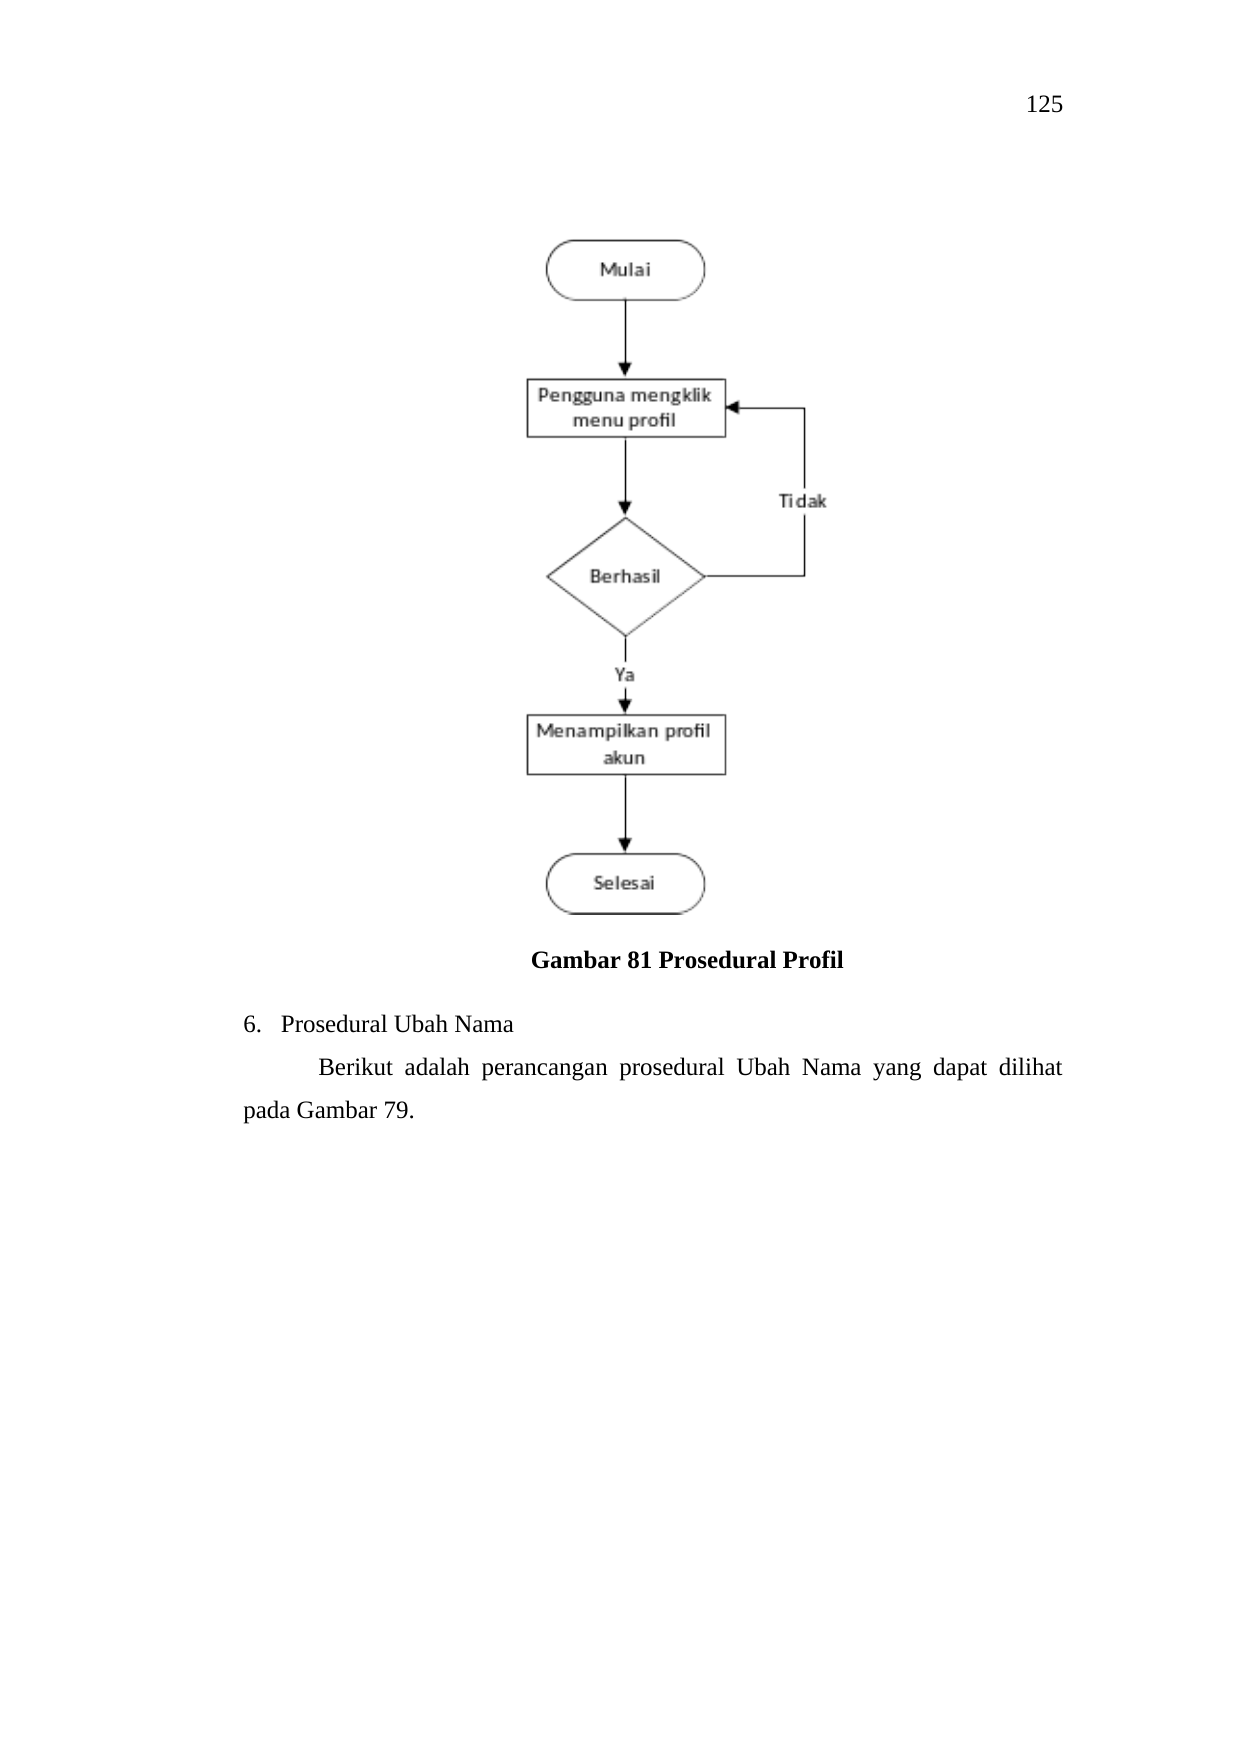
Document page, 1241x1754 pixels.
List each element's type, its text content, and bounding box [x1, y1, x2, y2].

list Prosedural Ubah Nama [243, 1009, 1063, 1038]
text Berikut adalah perancangan prosedural Ubah Nama yang dapat dilihat pada Gambar 79. [243, 1052, 1063, 1124]
